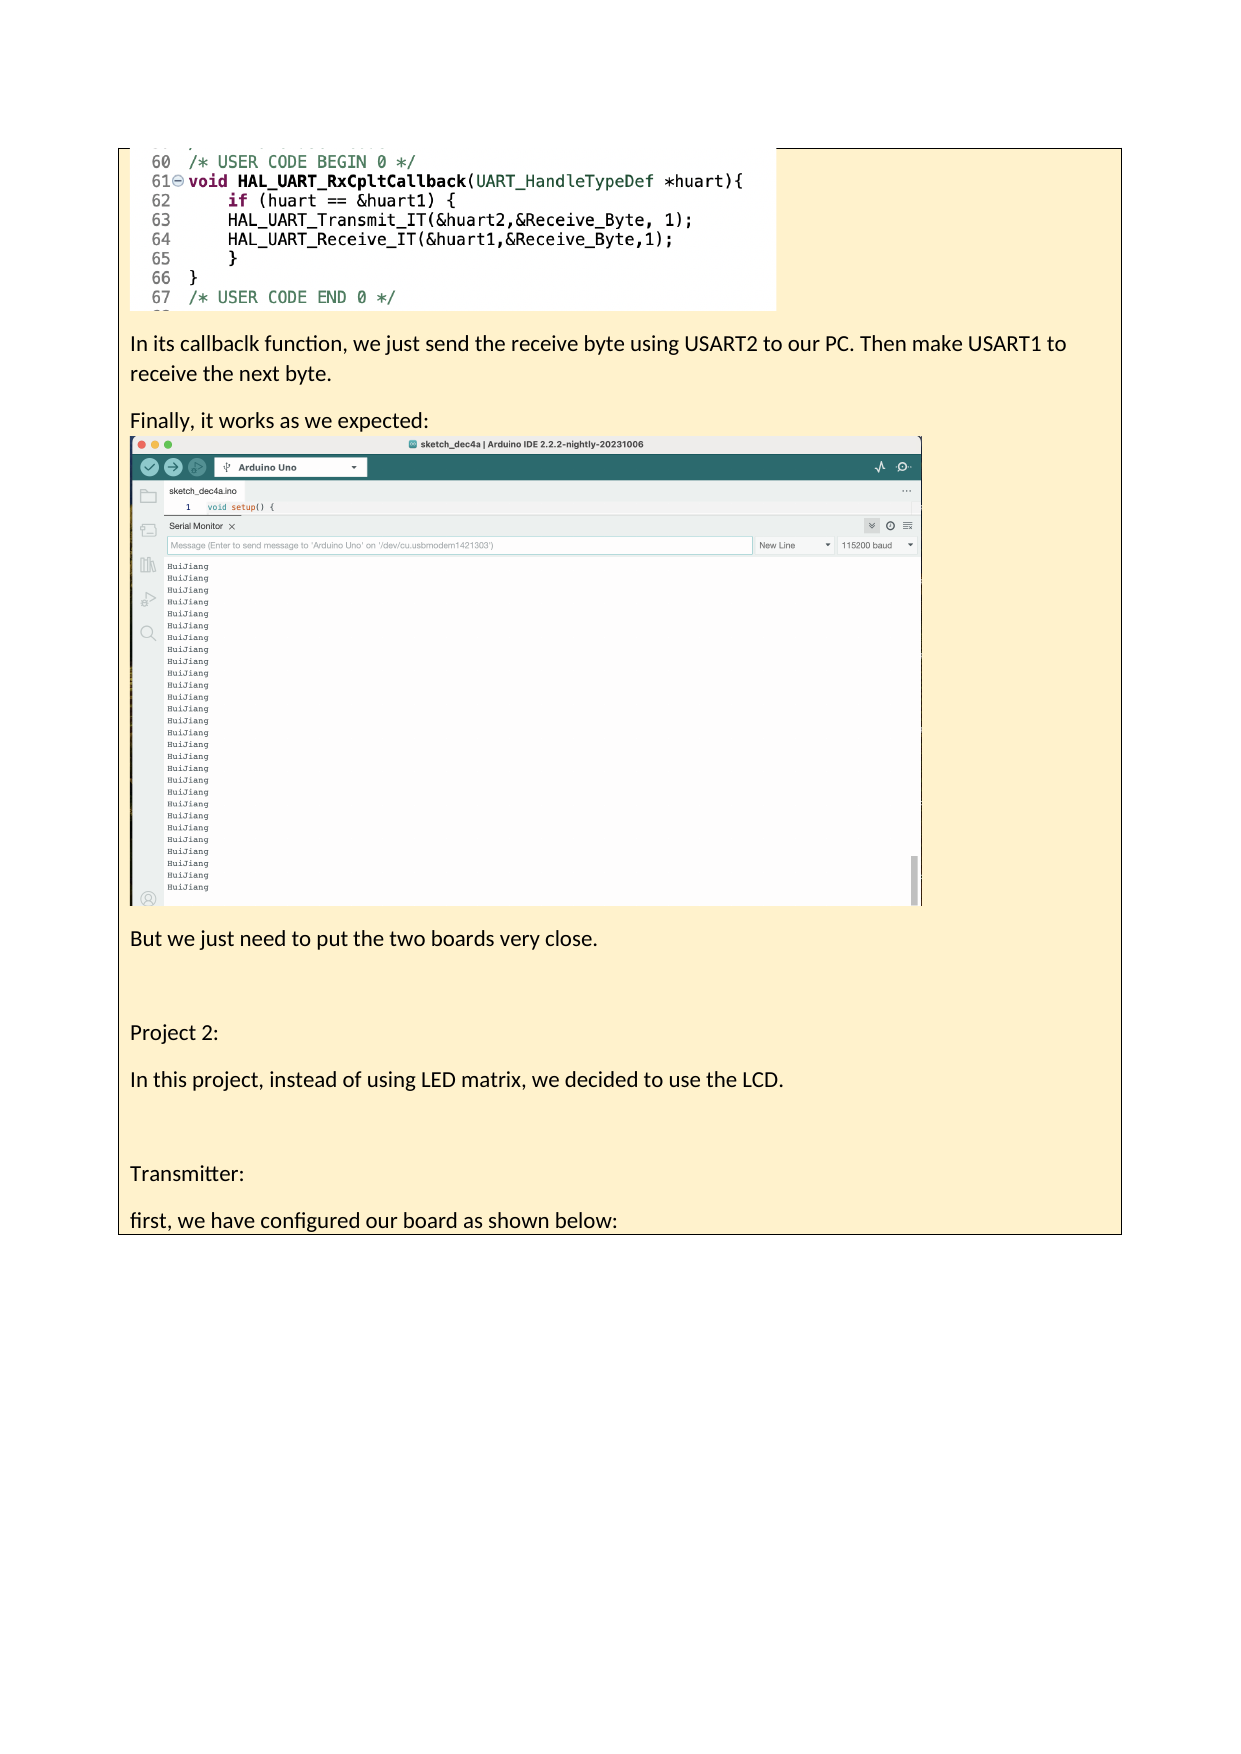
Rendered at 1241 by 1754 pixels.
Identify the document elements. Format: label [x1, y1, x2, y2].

table_cell [119, 149, 1121, 1234]
picture [129, 148, 777, 311]
picture [129, 436, 922, 906]
